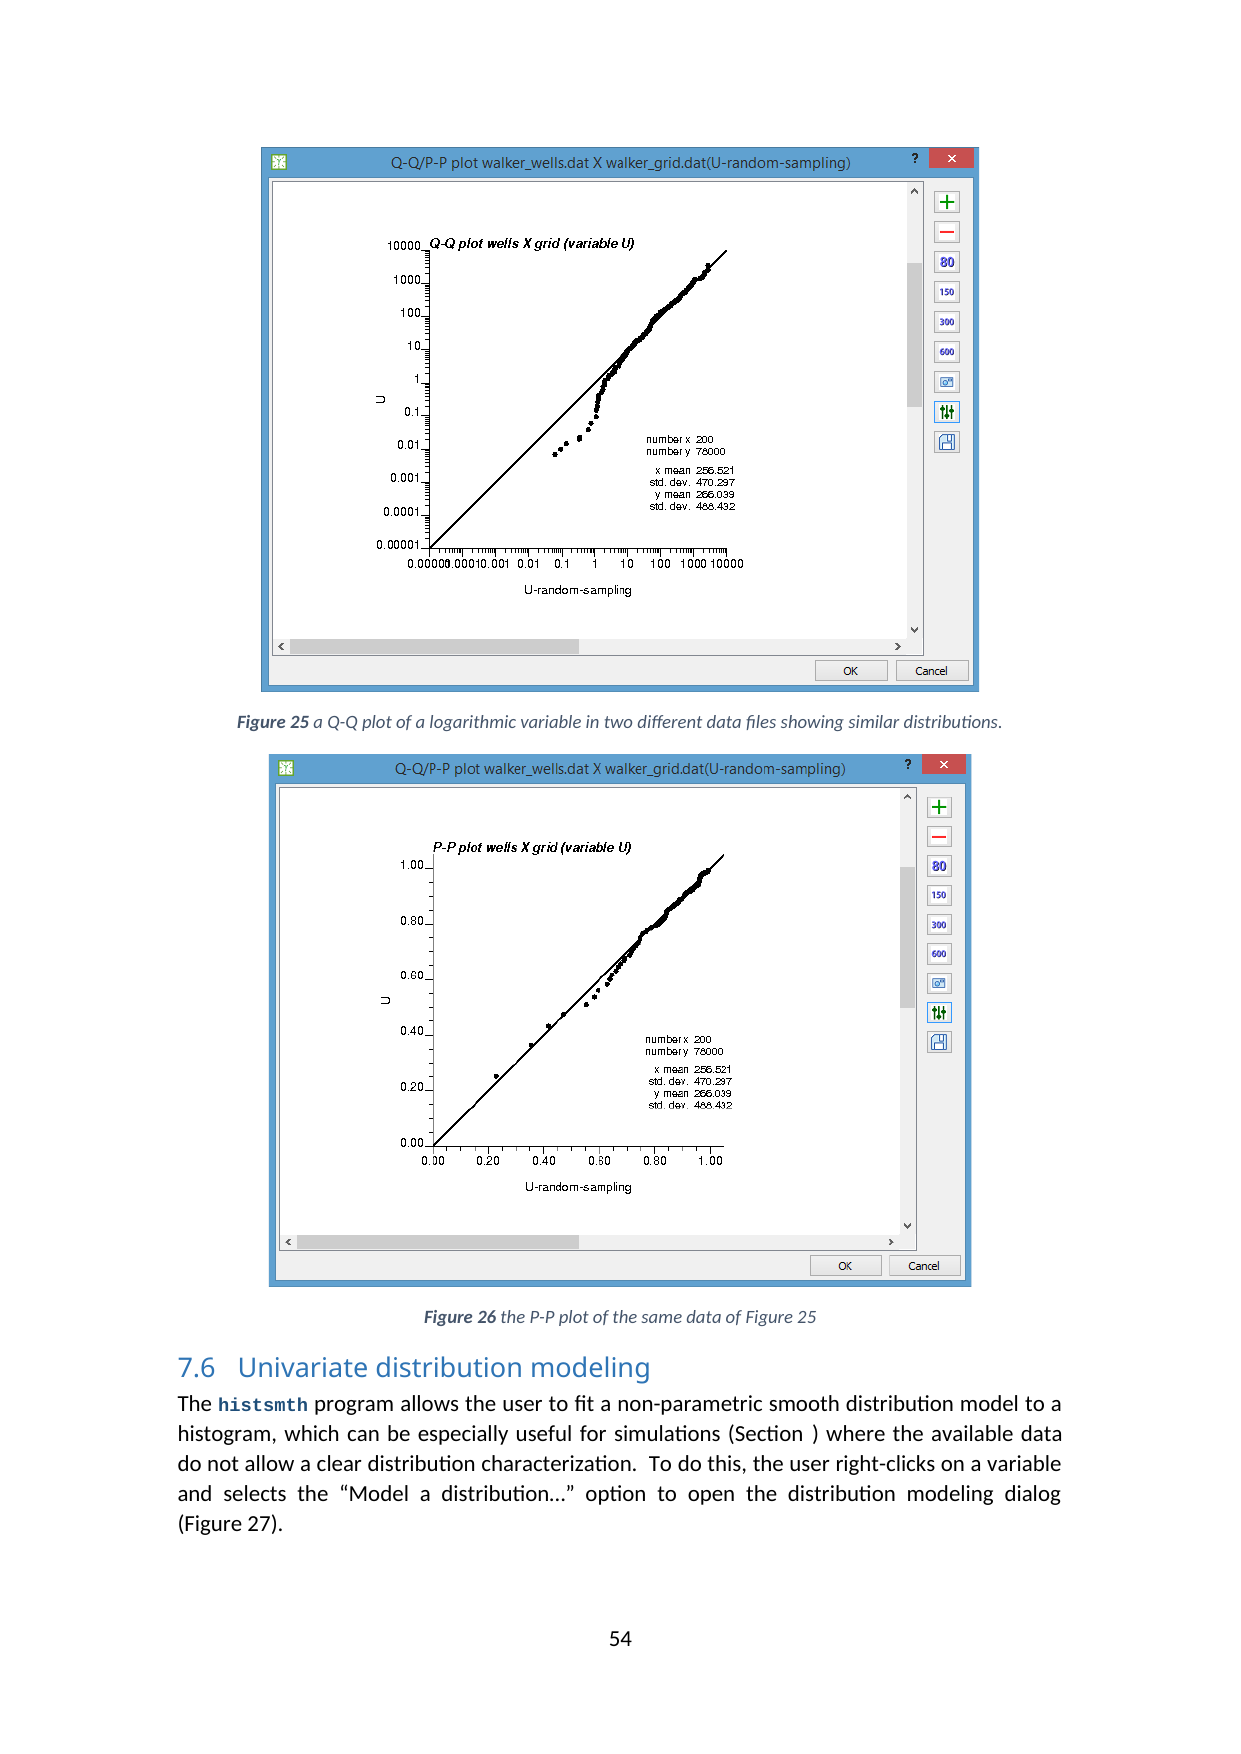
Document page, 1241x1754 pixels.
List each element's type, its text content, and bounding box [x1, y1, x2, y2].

text Figure 25 a Q-Q plot of a logarithmic variable in two different data files showing similar distributions. [177, 710, 1063, 733]
subtitle Univariate distribution modeling [177, 1349, 1063, 1386]
picture [268, 754, 972, 1287]
picture [261, 147, 980, 692]
text Figure 26 the P-P plot of the same data of Figure 21 [177, 1305, 1063, 1328]
text The histsmth program allows the user to fit a non-parametric smooth distribution model to a histogram, which can be especially useful for simulations (Section 0) where the available data do not allow a clear distribution characterization. To do this, the user right-clicks on a variable and selects the “Model a distribution…” option to open the distribution modeling dialog (Figure 23). [177, 1389, 1063, 1537]
